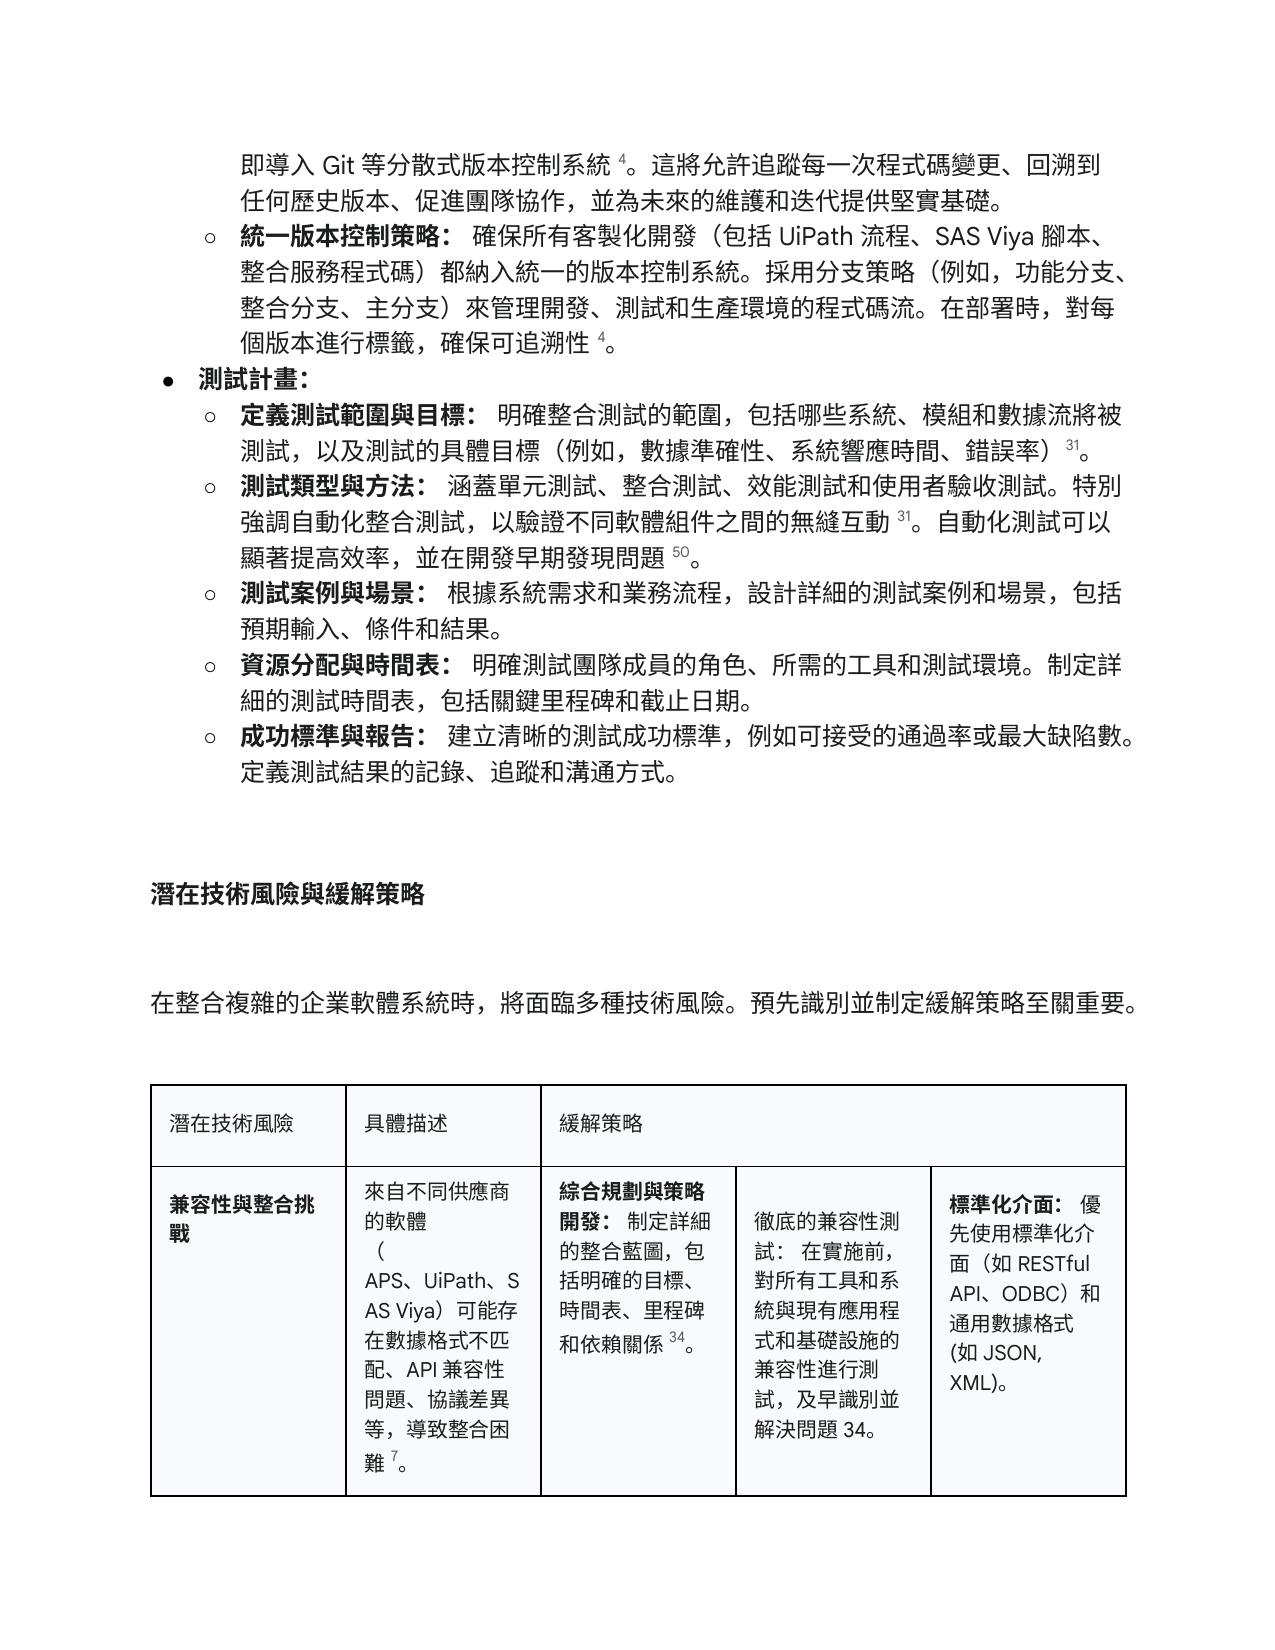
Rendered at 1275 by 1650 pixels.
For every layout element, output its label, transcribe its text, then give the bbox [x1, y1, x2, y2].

list 統一版本控制策略： 確保所有客製化開發（包括 UiPath 流程、SAS Viya 腳本、整合服務程式碼）都納入統一的版本控制系統。採用分支策略（例如，功能分支、整合分支、主分支）來管理開發、測試和生產環境的程式碼流。在部署時，對每個版本進行標籤，確保可追溯性 4。 [203, 221, 1125, 360]
table_header 具體描述 [347, 1086, 540, 1166]
subtitle 潛在技術風險與緩解策略 [150, 879, 1125, 910]
table_header 緩解策略 [542, 1086, 1125, 1166]
list 定義測試範圍與目標： 明確整合測試的範圍，包括哪些系統、模組和數據流將被測試，以及測試的具體目標（例如，數據準確性、系統響應時間、錯誤率）31。 [203, 400, 1125, 467]
table_header 潛在技術風險 [152, 1086, 345, 1166]
table_cell 綜合規劃與策略開發： 制定詳細的整合藍圖，包括明確的目標、時間表、里程碑和依賴關係 34。 [542, 1167, 735, 1495]
list 成功標準與報告： 建立清晰的測試成功標準，例如可接受的通過率或最大缺陷數。定義測試結果的記錄、追蹤和溝通方式。 [203, 722, 1125, 789]
table_cell 徹底的兼容性測試： 在實施前，對所有工具和系統與現有應用程式和基礎設施的兼容性進行測試，及早識別並解決問題 34。 [737, 1167, 930, 1495]
text 在整合複雜的企業軟體系統時，將面臨多種技術風險。預先識別並制定緩解策略至關重要。 [150, 988, 1125, 1019]
list 測試案例與場景： 根據系統需求和業務流程，設計詳細的測試案例和場景，包括預期輸入、條件和結果。 [203, 579, 1125, 646]
list 測試類型與方法： 涵蓋單元測試、整合測試、效能測試和使用者驗收測試。特別強調自動化整合測試，以驗證不同軟體組件之間的無縫互動 31。自動化測試可以顯著提高效率，並在開發早期發現問題 50。 [203, 472, 1125, 574]
table_cell 來自不同供應商的軟體（APS、UiPath、SAS Viya）可能存在數據格式不匹配、API 兼容性問題、協議差異等，導致整合困難 7。 [347, 1167, 540, 1495]
list 資源分配與時間表： 明確測試團隊成員的角色、所需的工具和測試環境。制定詳細的測試時間表，包括關鍵里程碑和截止日期。 [203, 650, 1125, 717]
list 測試計畫： [161, 364, 1125, 396]
table_cell 兼容性與整合挑戰 [152, 1167, 345, 1495]
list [203, 150, 1125, 217]
table_cell 標準化介面： 優先使用標準化介面（如 RESTful API、ODBC）和通用數據格式 (如 JSON, XML)。 [932, 1167, 1125, 1495]
